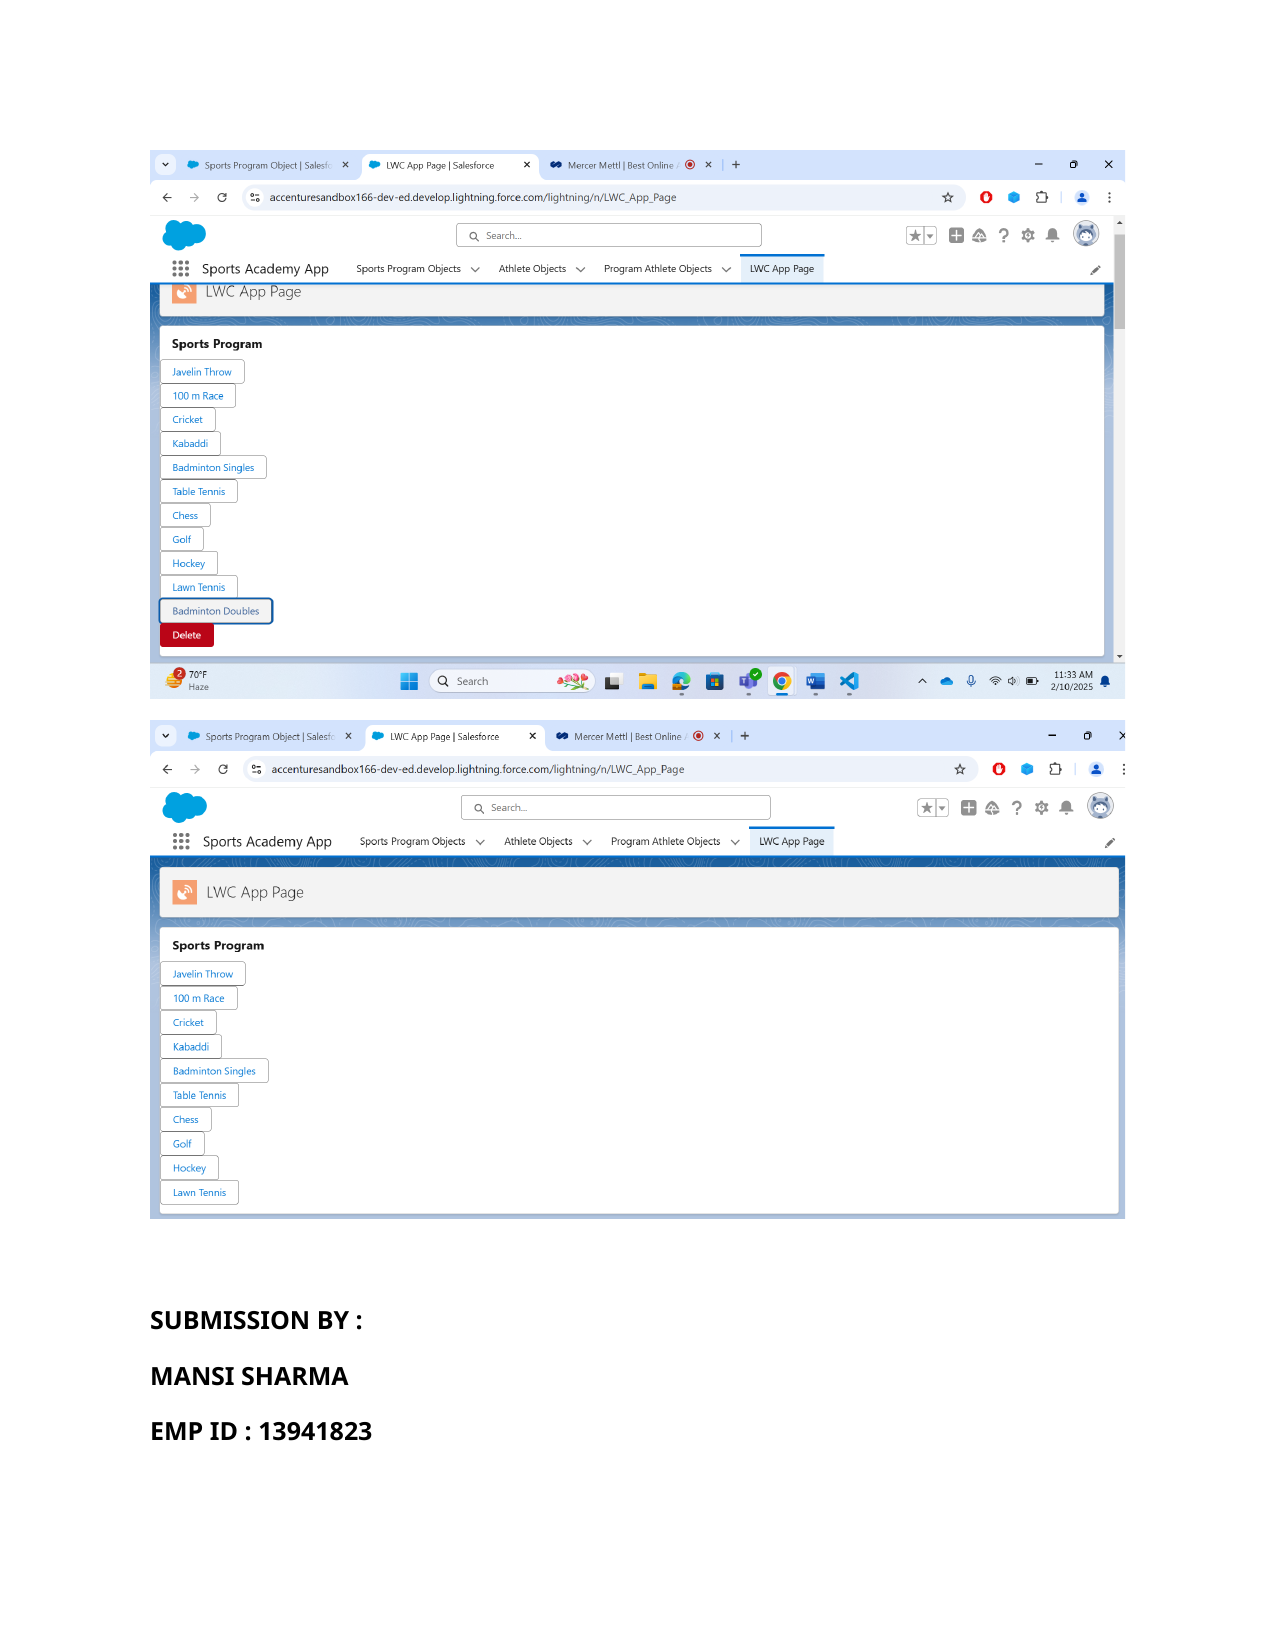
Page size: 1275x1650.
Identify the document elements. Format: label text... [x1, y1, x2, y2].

text EMP ID : 13941823 [150, 1414, 1125, 1448]
picture [150, 150, 1125, 699]
text MANSI SHARMA [150, 1358, 1125, 1392]
text SUBMISSION BY : [150, 1302, 1125, 1336]
picture [150, 720, 1125, 1219]
